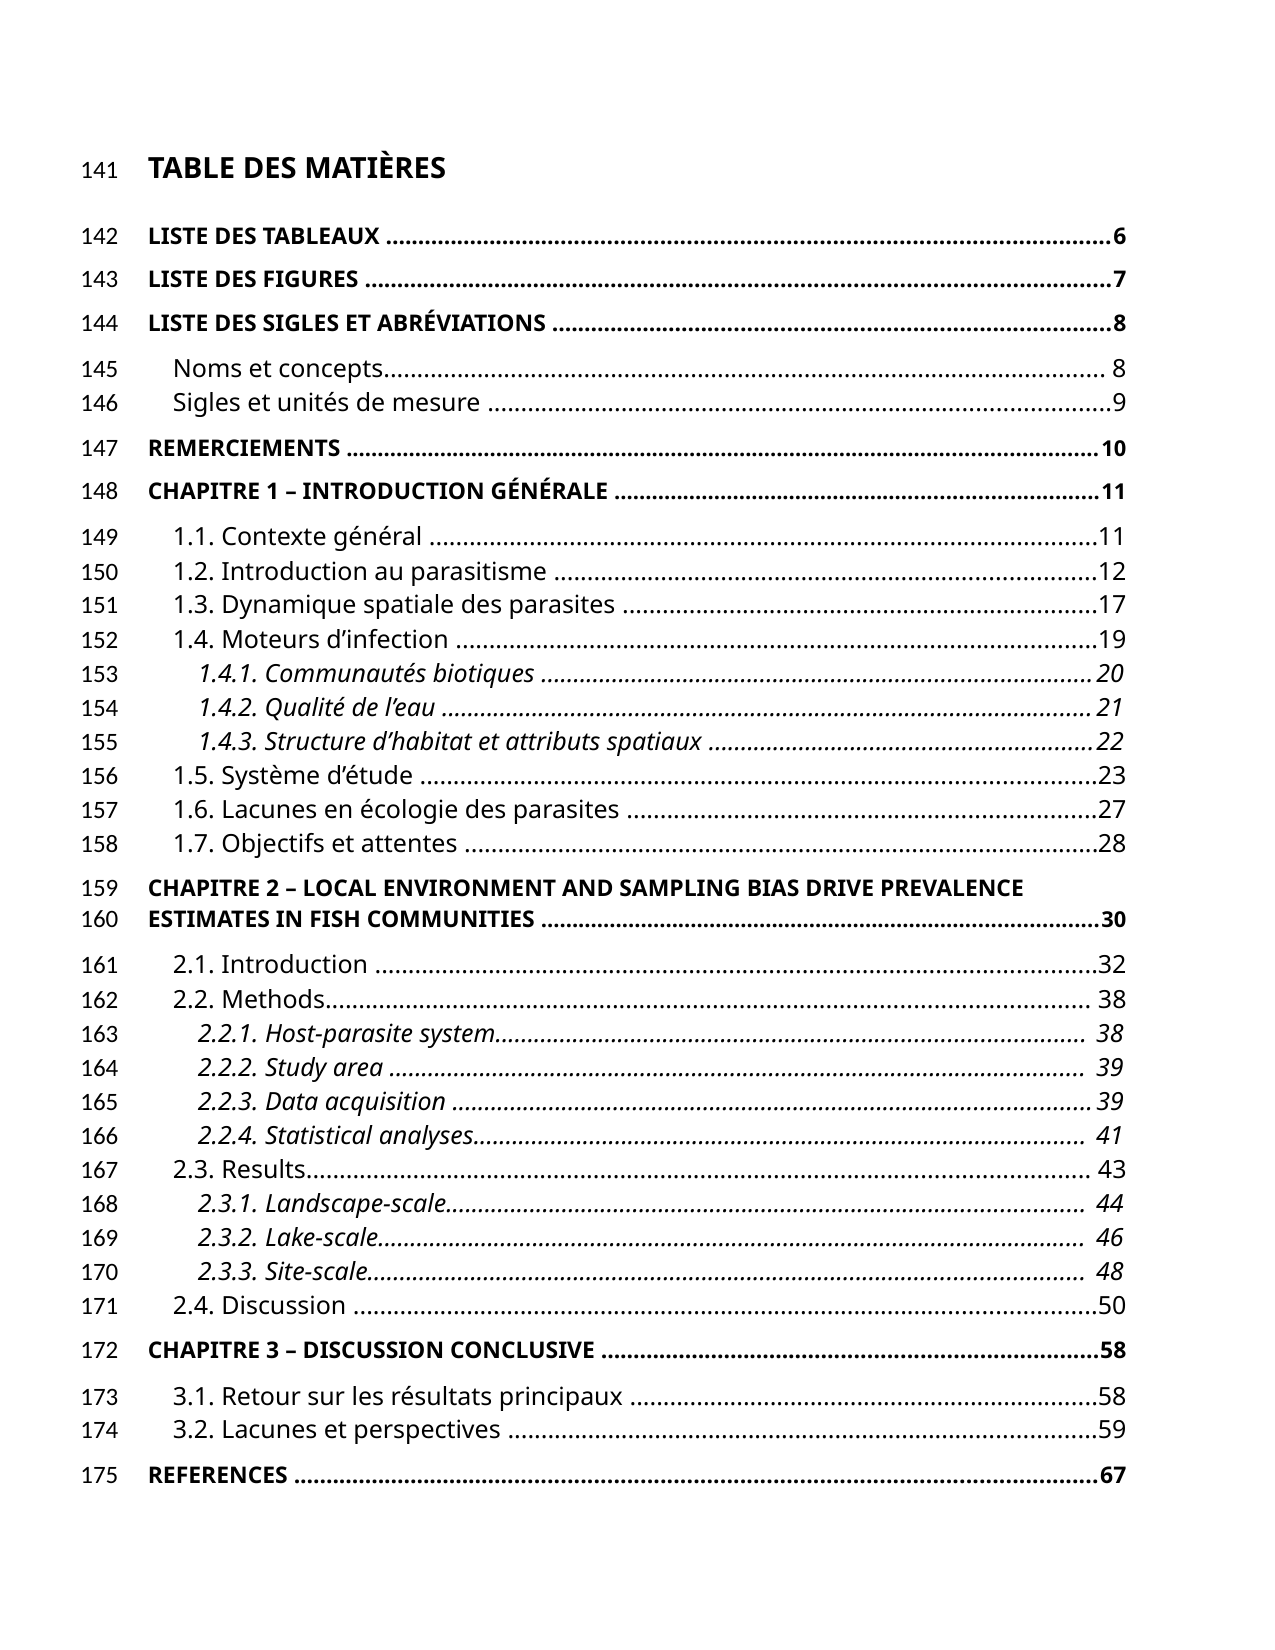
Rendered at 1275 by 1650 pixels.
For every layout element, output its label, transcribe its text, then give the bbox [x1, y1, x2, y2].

text 1.6. Lacunes en écologie des parasites 27 [173, 792, 1127, 826]
text 2.3.3. Site-scale 48 [198, 1254, 1127, 1288]
text 1.7. Objectifs et attentes 28 [173, 826, 1127, 860]
text 1.3. Dynamique spatiale des parasites 17 [173, 587, 1127, 621]
text 3.1. Retour sur les résultats principaux 58 [173, 1378, 1127, 1412]
text LISTE DES SIGLES ET ABRÉVIATIONS 8 [148, 307, 1127, 338]
text REFERENCES 67 [148, 1459, 1127, 1490]
text 3.2. Lacunes et perspectives 59 [173, 1412, 1127, 1446]
subtitle TABLE DES MATIÈRES [148, 148, 1127, 187]
text 1.4.2. Qualité de l’eau 21 [198, 689, 1127, 723]
text LISTE DES TABLEAUX 6 [148, 220, 1127, 251]
text Sigles et unités de mesure 9 [173, 385, 1127, 419]
text Noms et concepts 8 [173, 351, 1127, 385]
text 2.3. Results 43 [173, 1152, 1127, 1186]
text 2.2.3. Data acquisition 39 [198, 1083, 1127, 1117]
text 2.3.2. Lake-scale 46 [198, 1220, 1127, 1254]
text 1.5. Système d’étude 23 [173, 757, 1127, 792]
text 1.1. Contexte général 11 [173, 519, 1127, 553]
text 1.2. Introduction au parasitisme 12 [173, 553, 1127, 587]
text 2.2. Methods 38 [173, 981, 1127, 1015]
text 2.1. Introduction 32 [173, 947, 1127, 981]
text 1.4.1. Communautés biotiques 20 [198, 655, 1127, 689]
text 2.2.4. Statistical analyses 41 [198, 1117, 1127, 1152]
text CHAPITRE 1 – INTRODUCTION GÉNÉRALE 11 [148, 475, 1127, 507]
text 2.3.1. Landscape-scale 44 [198, 1186, 1127, 1220]
text 1.4. Moteurs d’infection 19 [173, 621, 1127, 655]
text REMERCIEMENTS 10 [148, 432, 1127, 463]
text CHAPITRE 3 – DISCUSSION CONCLUSIVE 58 [148, 1334, 1127, 1366]
text 2.2.1. Host-parasite system 38 [198, 1015, 1127, 1049]
text 1.4.3. Structure d’habitat et attributs spatiaux 22 [198, 723, 1127, 757]
text LISTE DES FIGURES 7 [148, 263, 1127, 295]
text 2.2.2. Study area 39 [198, 1049, 1127, 1083]
text CHAPITRE 2 – LOCAL ENVIRONMENT AND SAMPLING BIAS DRIVE PREVALENCE ESTIMATES IN FISH COMMUNITIES 30 [148, 872, 1127, 935]
text 2.4. Discussion 50 [173, 1288, 1127, 1322]
